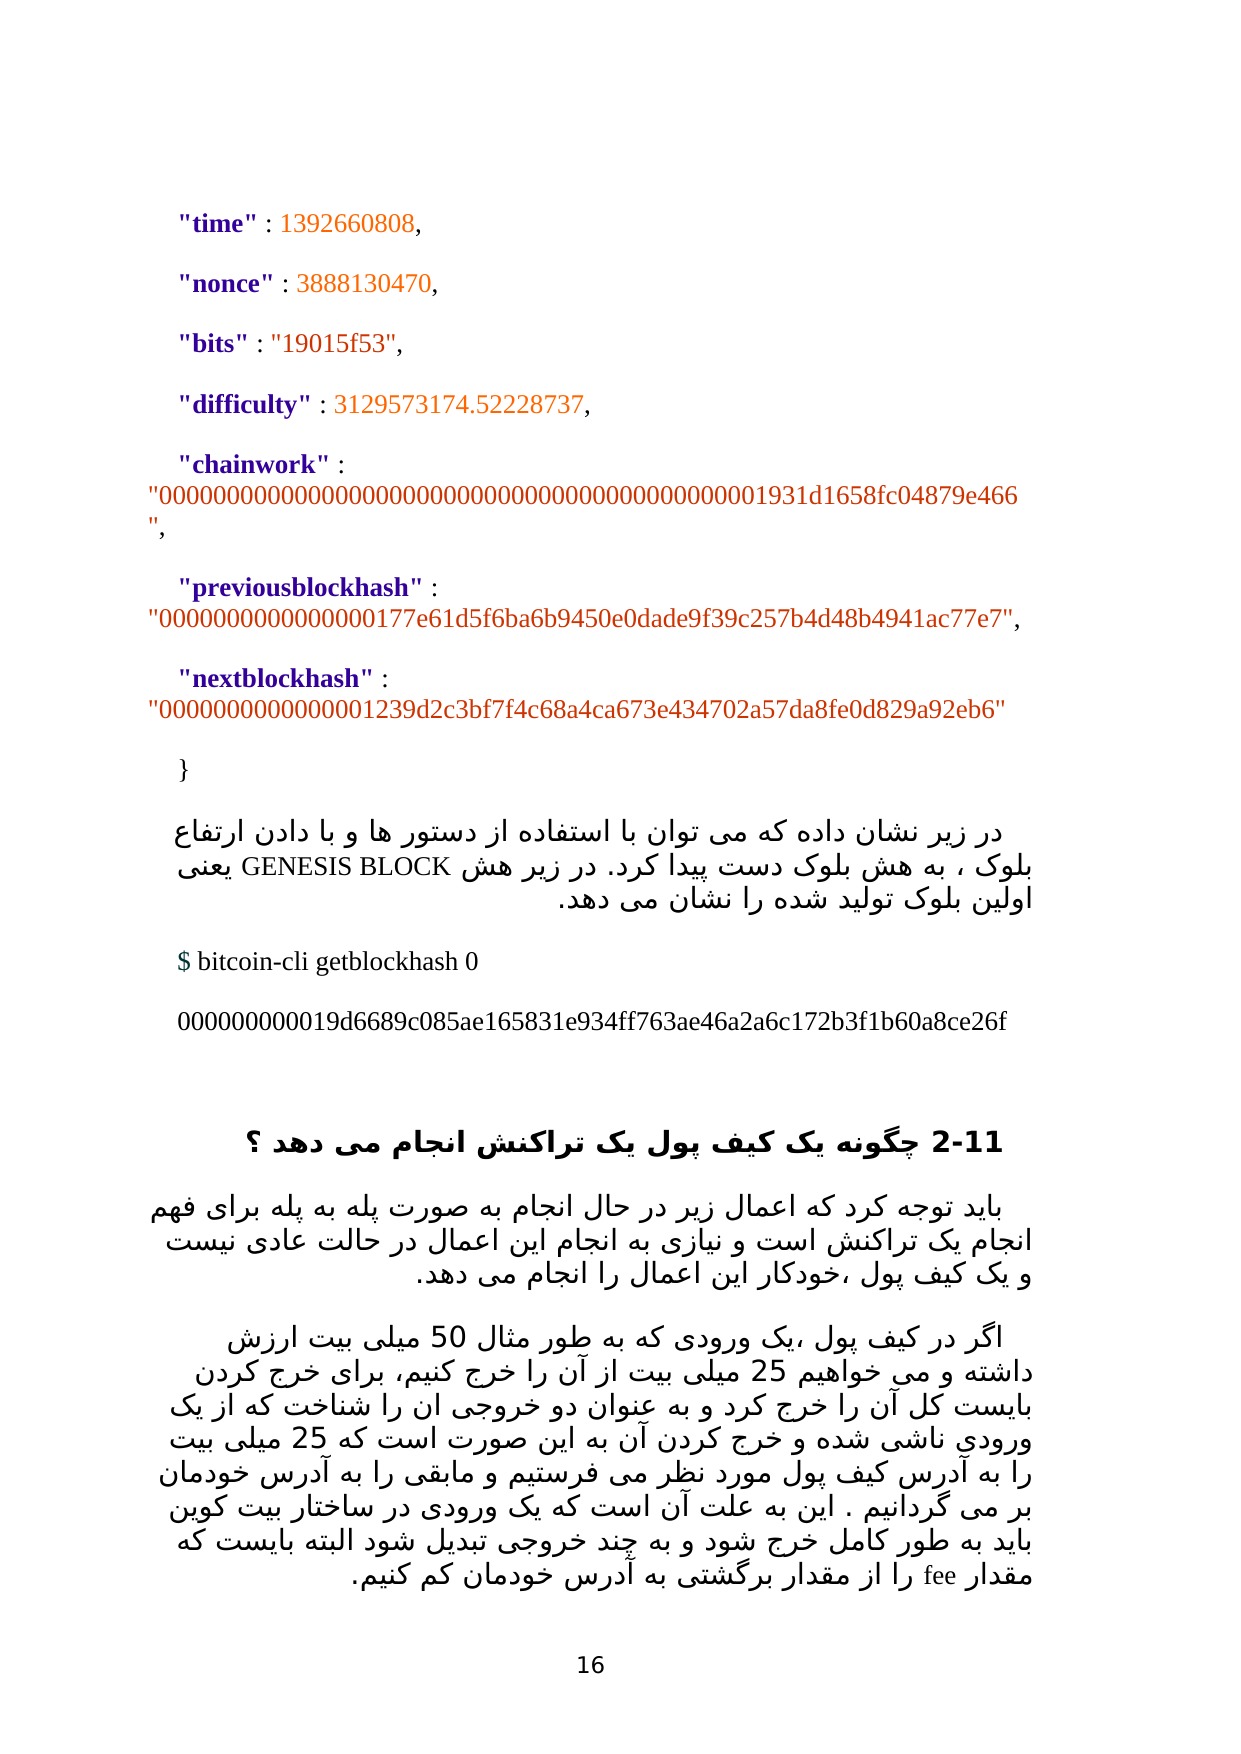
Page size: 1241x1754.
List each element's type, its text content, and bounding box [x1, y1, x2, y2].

text در زیر نشان داده که می توان با استفاده از دستور ها و با دادن ارتفاع بلوک ، به هش بلوک دست پیدا کرد. در زیر هش GENESIS BLOCK یعنی اولین بلوک تولید شده را نشان می دهد. [148, 814, 1033, 916]
text "nextblockhash" : "0000000000000001239d2c3bf7f4c68a4ca673e434702a57da8fe0d829a92eb6" [148, 662, 1033, 724]
text "bits" : "19015f53", [148, 327, 1033, 358]
text باید توجه کرد که اعمال زیر در حال انجام به صورت پله به پله برای فهم انجام یک تراکنش است و نیازی به انجام این اعمال در حالت عادی نیست و یک کیف پول ،خودکار این اعمال را انجام می دهد. [148, 1189, 1033, 1291]
text "time" : 1392660808, [148, 207, 1033, 238]
text "chainwork" : "000000000000000000000000000000000000000000001931d1658fc04879e466", [148, 448, 1033, 541]
text "previousblockhash" : "0000000000000000177e61d5f6ba6b9450e0dade9f39c257b4d48b4941ac77e7", [148, 571, 1033, 633]
text 000000000019d6689c085ae165831e934ff763ae46a2a6c172b3f1b60a8ce26f [148, 1005, 1033, 1036]
text اگر در کیف پول ،یک ورودی که به طور مثال 50 میلی بیت ارزش داشته و می خواهیم 25 میلی بیت از آن را خرج کنیم، برای خرج کردن بایست کل آن را خرج کرد و به عنوان دو خروجی ان را شناخت که از یک ورودی ناشی شده و خرج کردن آن به این صورت است که 25 میلی بیت را به آدرس کیف پول مورد نظر می فرستیم و مابقی را به آدرس خودمان بر می گردانیم . این به علت آن است که یک ورودی در ساختار بیت کوین باید به طور کامل خرج شود و به چند خروجی تبدیل شود البته بایست که مقدار fee را از مقدار برگشتی به آدرس خودمان کم کنیم. [148, 1320, 1033, 1592]
text 2-11 چگونه یک کیف پول یک تراکنش انجام می دهد ؟ [148, 1126, 1033, 1160]
text $ bitcoin-cli getblockhash 0 [148, 945, 1033, 976]
text "nonce" : 3888130470, [148, 267, 1033, 298]
text "difficulty" : 3129573174.52228737, [148, 388, 1033, 419]
text } [148, 753, 1033, 785]
